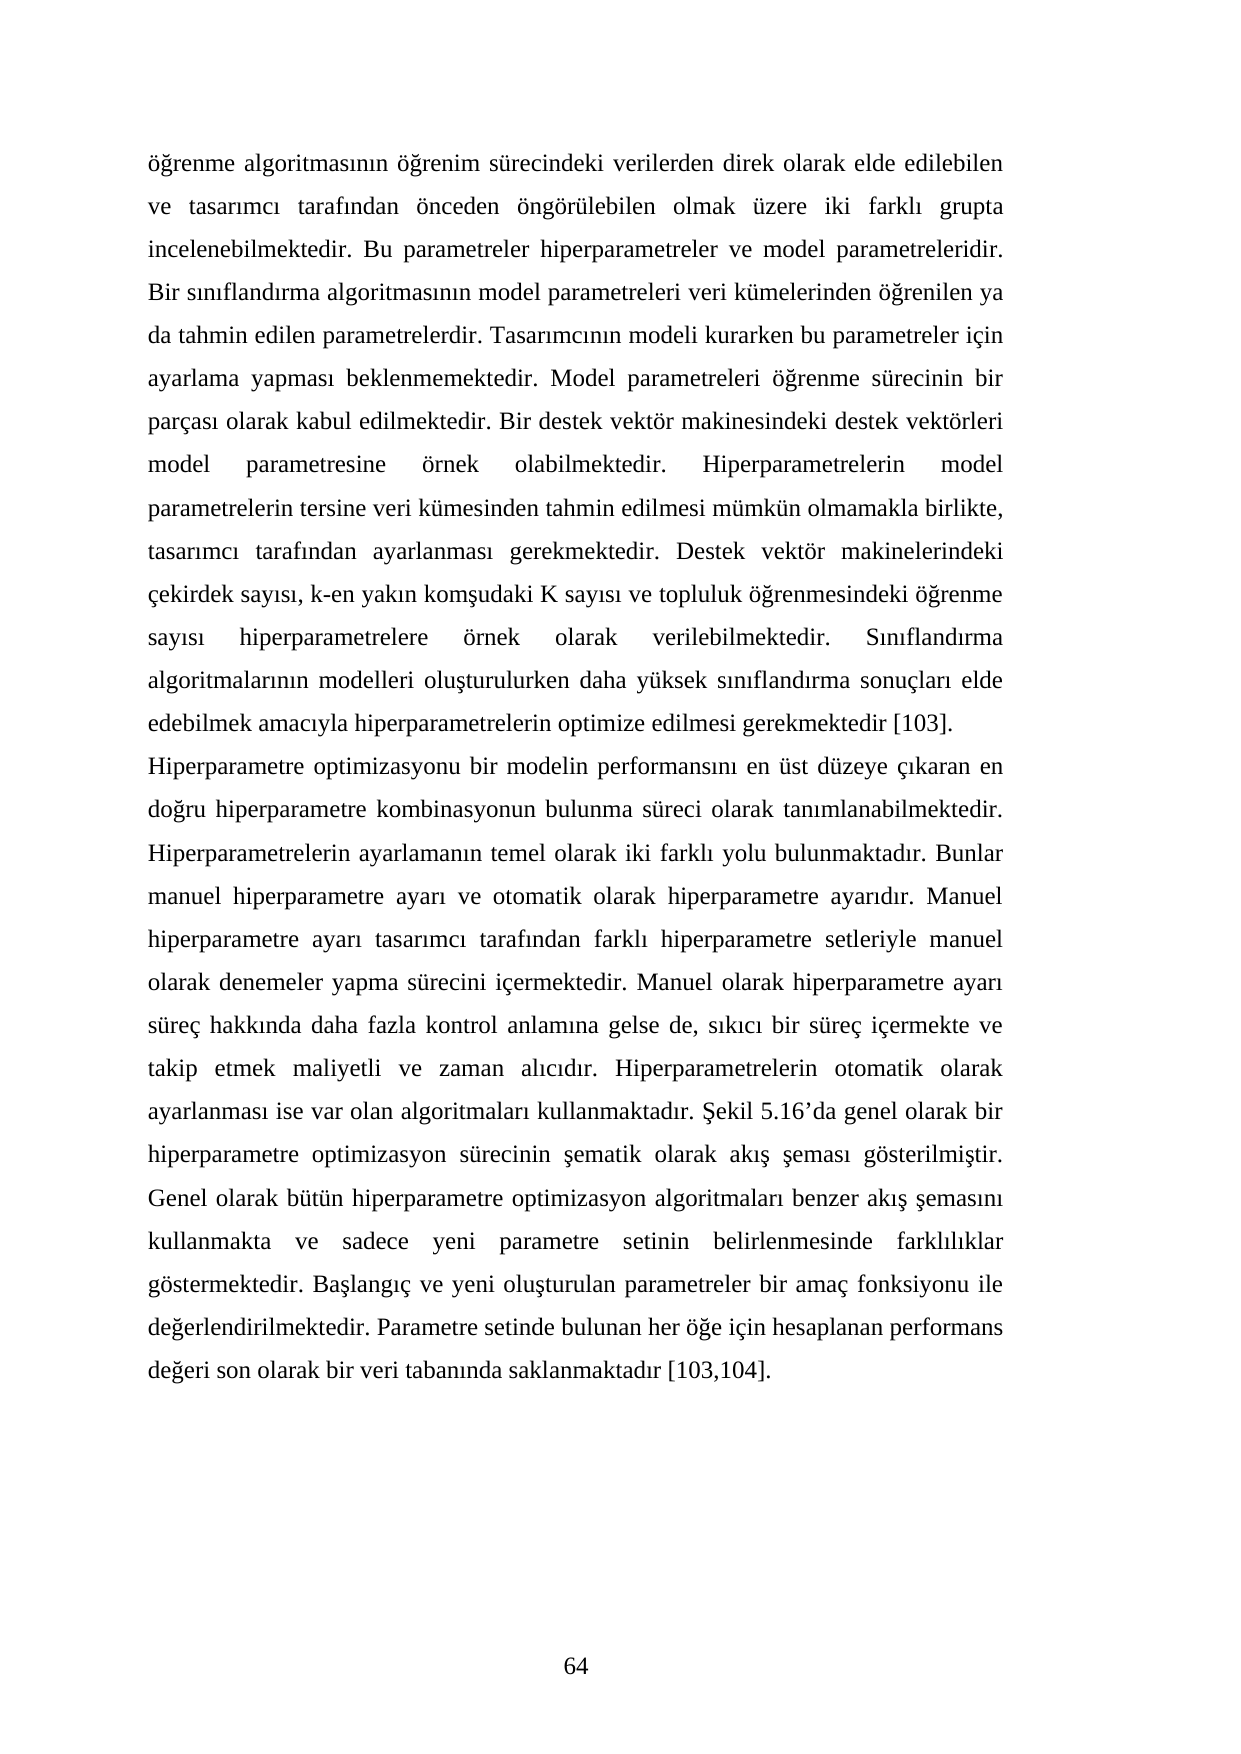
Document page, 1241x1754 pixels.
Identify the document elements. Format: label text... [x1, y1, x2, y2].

text Hiperparametre optimizasyonu bir modelin performansını en üst düzeye çıkaran en doğru hiperparametre kombinasyonun bulunma süreci olarak tanımlanabilmektedir. Hiperparametrelerin ayarlamanın temel olarak iki farklı yolu bulunmaktadır. Bunlar manuel hiperparametre ayarı ve otomatik olarak hiperparametre ayarıdır. Manuel hiperparametre ayarı tasarımcı tarafından farklı hiperparametre setleriyle manuel olarak denemeler yapma sürecini içermektedir. Manuel olarak hiperparametre ayarı süreç hakkında daha fazla kontrol anlamına gelse de, sıkıcı bir süreç içermekte ve takip etmek maliyetli ve zaman alıcıdır. Hiperparametrelerin otomatik olarak ayarlanması ise var olan algoritmaları kullanmaktadır. Şekil 5.16’da genel olarak bir hiperparametre optimizasyon sürecinin şematik olarak akış şeması gösterilmiştir. Genel olarak bütün hiperparametre optimizasyon algoritmaları benzer akış şemasını kullanmakta ve sadece yeni parametre setinin belirlenmesinde farklılıklar göstermektedir. Başlangıç ve yeni oluşturulan parametreler bir amaç fonksiyonu ile değerlendirilmektedir. Parametre setinde bulunan her öğe için hesaplanan performans değeri son olarak bir veri tabanında saklanmaktadır [103,104]. [148, 751, 1004, 1384]
